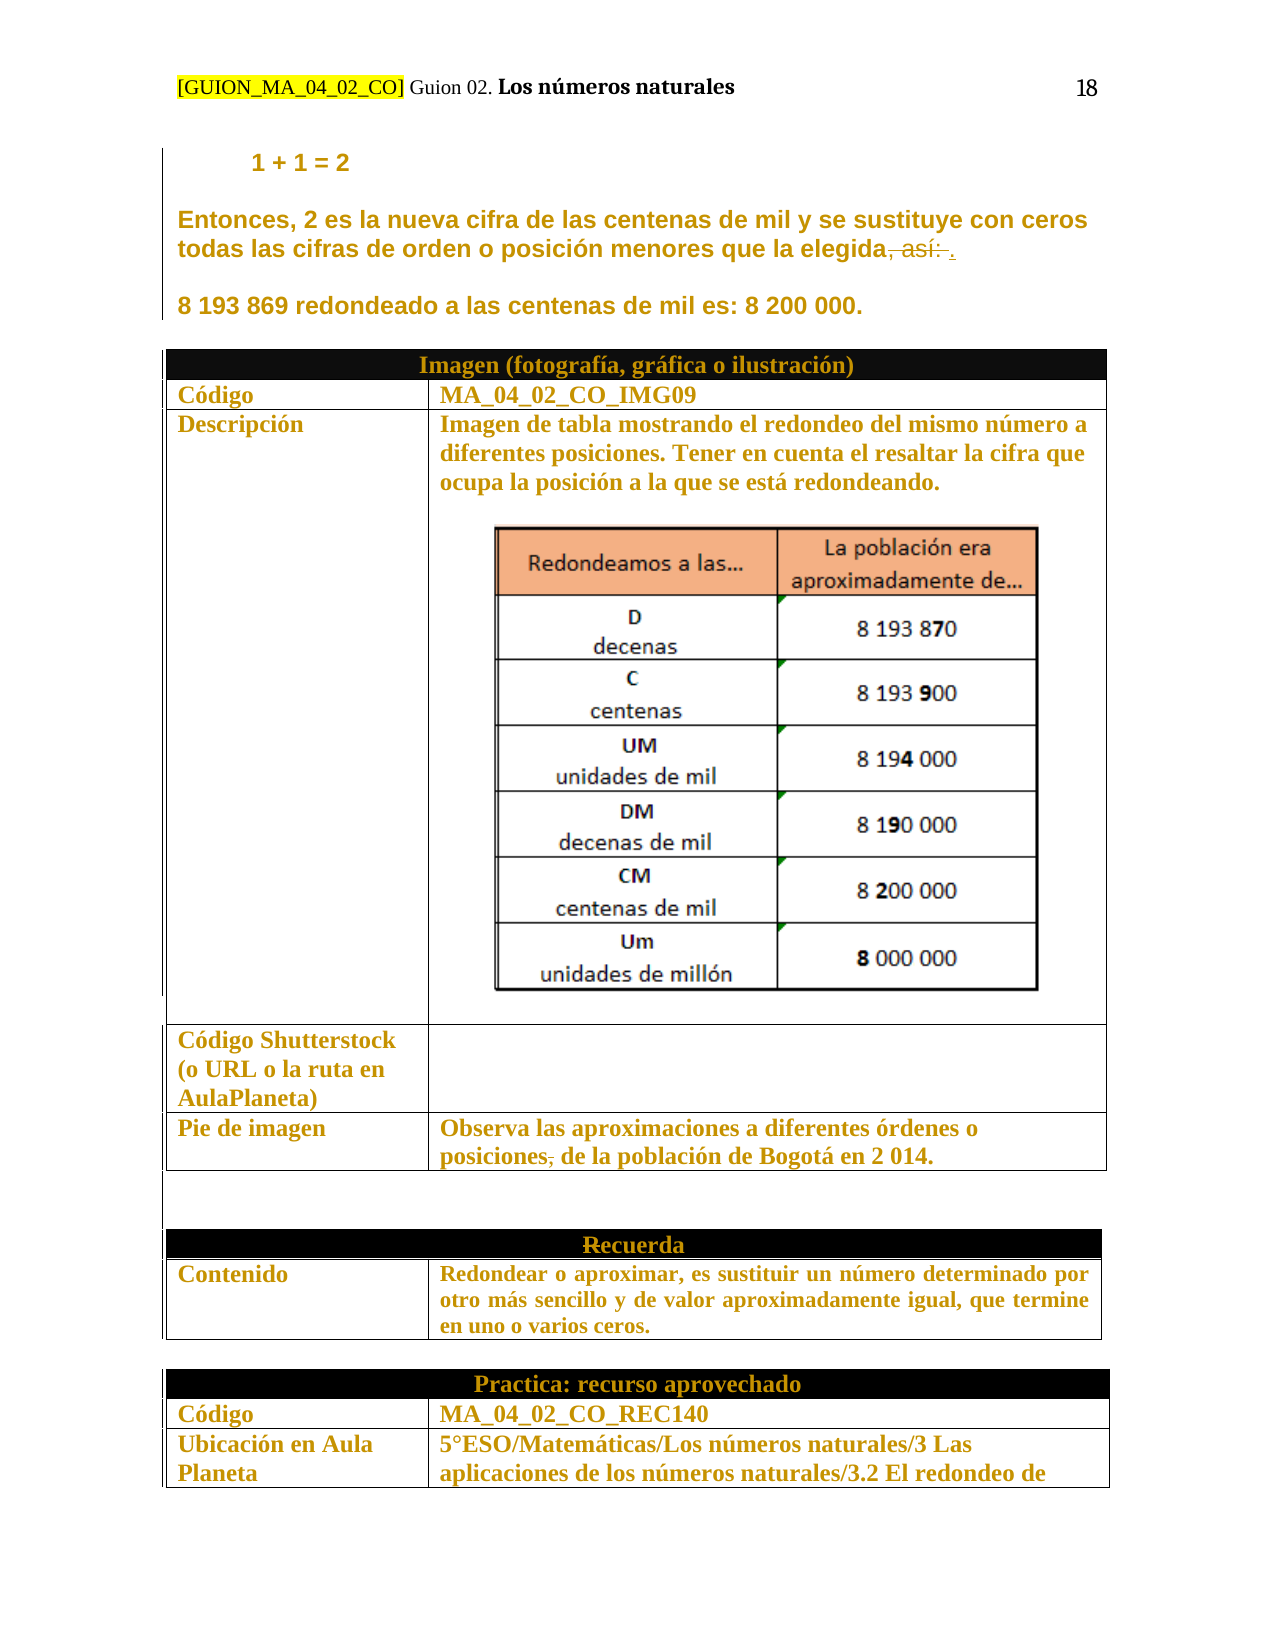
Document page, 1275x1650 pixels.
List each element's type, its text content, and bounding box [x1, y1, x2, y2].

table_cell Contenido [167, 1260, 428, 1339]
table_header Practica: recurso aprovechado [167, 1370, 1109, 1398]
table_cell Descripción [167, 410, 428, 1024]
text Entonces, 2 es la nueva cifra de las centenas de mil y se sustituye con ceros todas las cifras de orden o posición menores que la elegida [177, 205, 1098, 263]
text 8 193 869 redondeado a las centenas de mil es: 8 200 000. [177, 291, 1098, 320]
table_cell [429, 1025, 1106, 1112]
table_cell Código [167, 1399, 428, 1428]
table_header ecuerda [167, 1230, 1101, 1258]
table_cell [167, 1429, 428, 1487]
picture [493, 524, 1042, 996]
table_cell Imagen de tabla mostrando el redondeo del mismo número a diferentes posiciones. Tener en cuenta el resaltar la cifra que ocupa la posición a la que se está redondeando. [429, 410, 1106, 1024]
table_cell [429, 1429, 1109, 1487]
table_cell Redondear o aproximar, es sustituir un número determinado por otro más sencillo y de valor aproximadamente igual, que termine en uno o varios ceros. [429, 1260, 1101, 1339]
table_cell Código [167, 380, 428, 408]
text 1 + 1 = 2 [177, 148, 1098, 176]
table_cell Código Shutterstock (o URL o la ruta en AulaPlaneta) [167, 1025, 428, 1112]
table_cell MA_04_02_CO_REC140 [429, 1399, 1109, 1428]
table_cell MA_04_02_CO_IMG09 [429, 380, 1106, 408]
table_cell Pie de imagen [167, 1113, 428, 1170]
table_header Imagen (fotografía, gráfica o ilustración) [167, 350, 1106, 379]
table_cell Observa las aproximaciones a diferentes órdenes o posiciones de la población de Bogotá en 2 014. [429, 1113, 1106, 1170]
